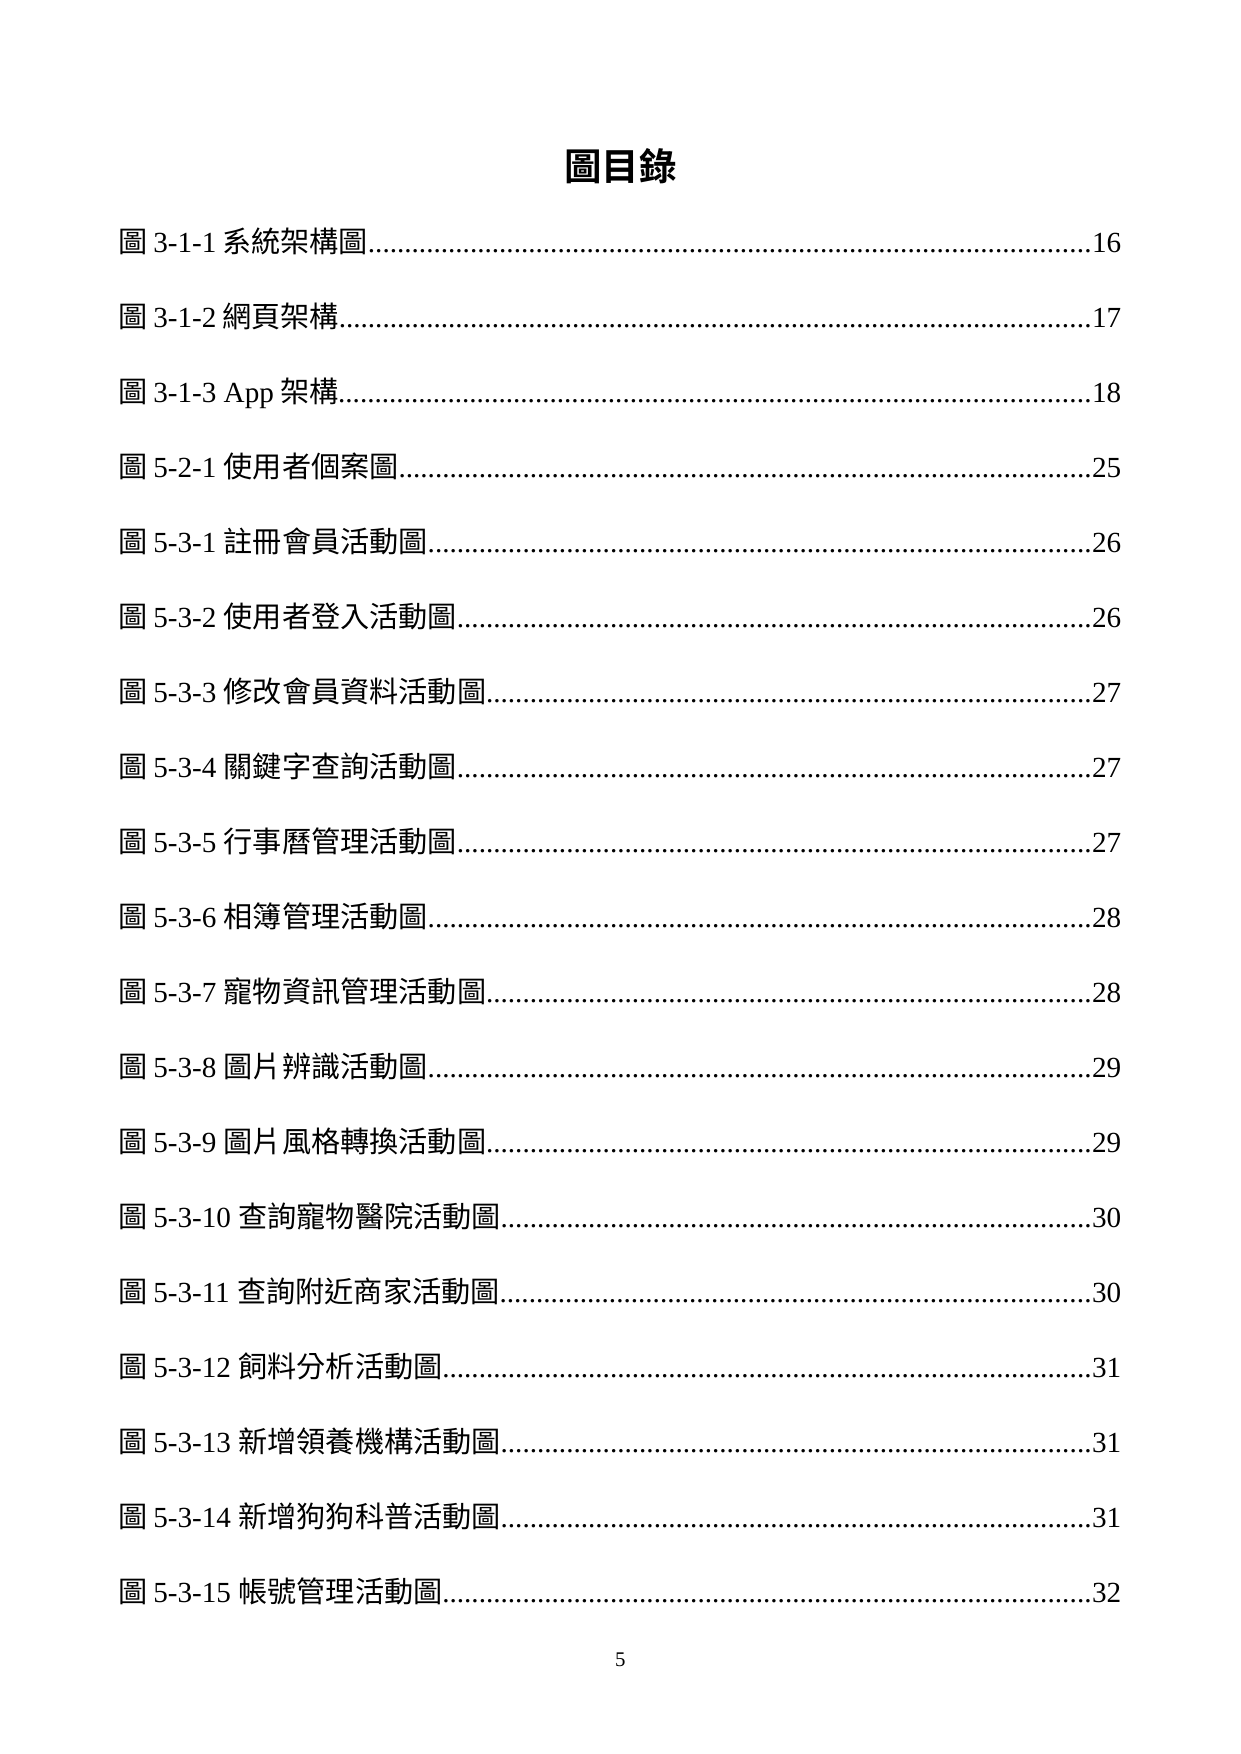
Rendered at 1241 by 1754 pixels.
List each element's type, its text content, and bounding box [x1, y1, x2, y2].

text 圖目錄 [118, 127, 1122, 202]
text 圖5-3-3 修改會員資料活動圖 27 [118, 652, 1122, 727]
text 圖3-1-1系統架構圖 16 [118, 202, 1122, 277]
text 圖5-3-1 註冊會員活動圖 26 [118, 502, 1122, 577]
text 圖5-3-12 飼料分析活動圖 31 [118, 1327, 1122, 1402]
text 圖5-3-14 新增狗狗科普活動圖 31 [118, 1477, 1122, 1552]
text 圖5-3-7 寵物資訊管理活動圖 28 [118, 952, 1122, 1027]
text 圖5-3-11 查詢附近商家活動圖 30 [118, 1252, 1122, 1327]
text 圖5-3-13 新增領養機構活動圖 31 [118, 1402, 1122, 1477]
text 圖3-1-2網頁架構 17 [118, 277, 1122, 352]
text 圖5-3-8 圖片辨識活動圖 29 [118, 1027, 1122, 1102]
text 圖5-3-10 查詢寵物醫院活動圖 30 [118, 1177, 1122, 1252]
text 圖5-3-4 關鍵字查詢活動圖 27 [118, 727, 1122, 802]
text 圖5-3-6 相簿管理活動圖 28 [118, 877, 1122, 952]
text 圖5-3-5 行事曆管理活動圖 27 [118, 802, 1122, 877]
text 圖5-3-15 帳號管理活動圖 32 [118, 1552, 1122, 1627]
text 圖5-2-1 使用者個案圖 25 [118, 427, 1122, 502]
text 圖5-3-9 圖片風格轉換活動圖 29 [118, 1102, 1122, 1177]
text 圖5-3-2 使用者登入活動圖 26 [118, 577, 1122, 652]
text 圖3-1-3 App架構 18 [118, 352, 1122, 427]
